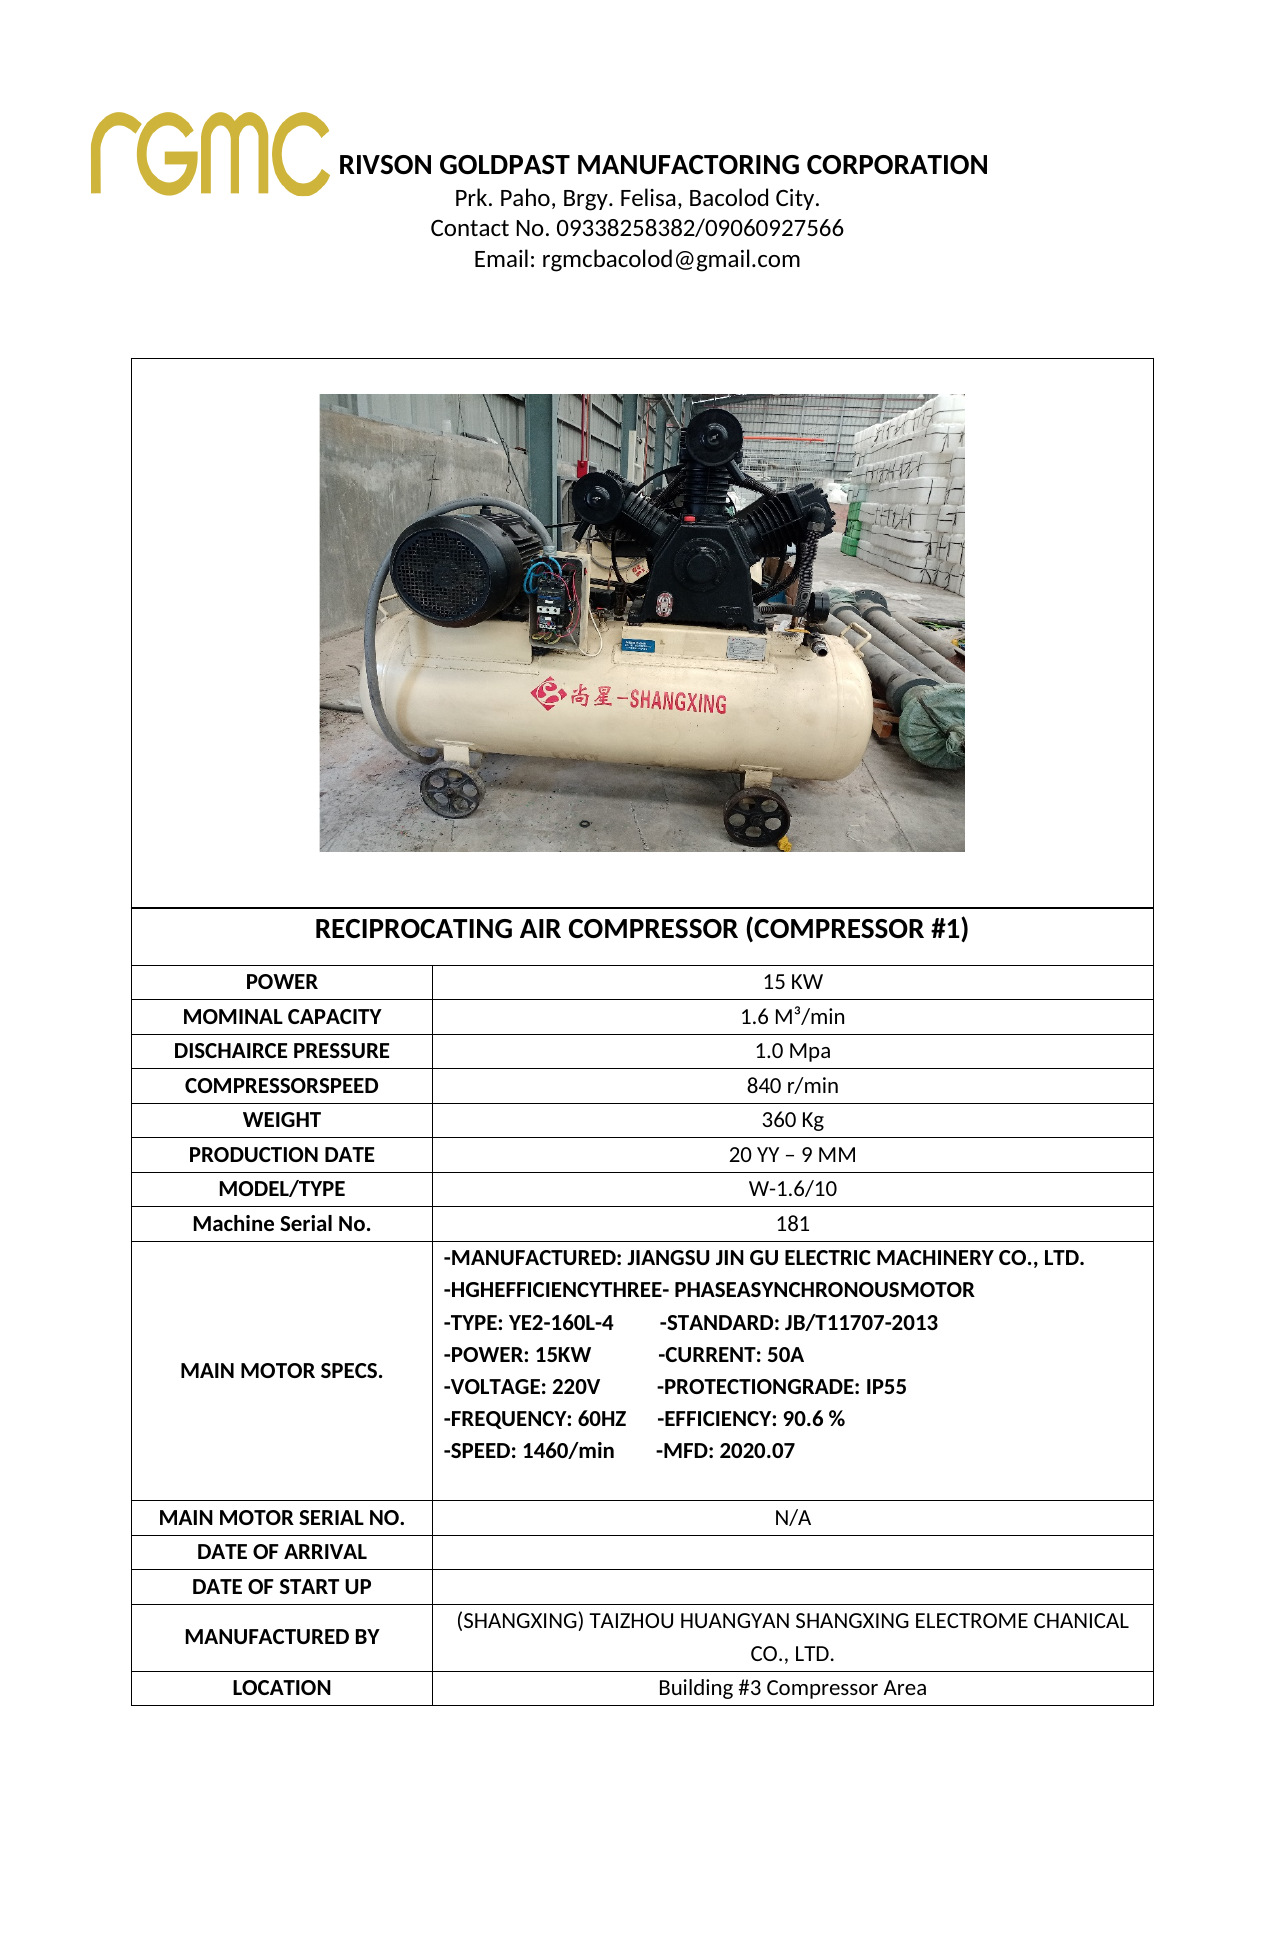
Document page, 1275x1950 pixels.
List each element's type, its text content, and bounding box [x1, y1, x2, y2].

table_cell MOMINAL CAPACITY [132, 1000, 432, 1034]
table_cell 181 [433, 1207, 1153, 1241]
table_cell LOCATION [132, 1672, 432, 1705]
table_cell N/A [433, 1501, 1153, 1535]
table_cell 1.0 Mpa [433, 1035, 1153, 1068]
table_header RECIPROCATING AIR COMPRESSOR (COMPRESSOR #1) [132, 909, 1153, 965]
table_cell POWER [132, 966, 432, 999]
table_cell WEIGHT [132, 1104, 432, 1137]
table_cell 1.6 M³/min [433, 1000, 1153, 1034]
table_cell DATE OF START UP [132, 1570, 432, 1604]
table_cell MODEL/TYPE [132, 1173, 432, 1206]
table_cell MANUFACTURED BY [132, 1605, 432, 1671]
table_cell 840 r/min [433, 1069, 1153, 1103]
table_cell DATE OF ARRIVAL [132, 1536, 432, 1569]
picture [83, 100, 339, 207]
table_cell PRODUCTION DATE [132, 1138, 432, 1172]
table_cell 15 KW [433, 966, 1153, 999]
table_cell [433, 1536, 1153, 1569]
table_cell MAIN MOTOR SPECS. [132, 1242, 432, 1500]
table_header [132, 359, 1153, 907]
table_cell Machine Serial No. [132, 1207, 432, 1241]
table_cell [433, 1570, 1153, 1604]
picture [319, 394, 965, 852]
table_cell Building #3 Compressor Area [433, 1672, 1153, 1705]
table_cell (SHANGXING) TAIZHOU HUANGYAN SHANGXING ELECTROME CHANICAL CO., LTD. [433, 1605, 1153, 1671]
table_cell COMPRESSORSPEED [132, 1069, 432, 1103]
table_cell W-1.6/10 [433, 1173, 1153, 1206]
table_cell -MANUFACTURED: JIANGSU JIN GU ELECTRIC MACHINERY CO., LTD. -HGHEFFICIENCYTHREE- PHASEASYNCHRONOUSMOTOR -TYPE: YE2-160L-4 -STANDARD: JB/T11707-2013 -POWER: 15KW -CURRENT: 50A -VOLTAGE: 220V -PROTECTIONGRADE: IP55 -FREQUENCY: 60HZ -EFFICIENCY: 90.6 % -SPEED: 1460/min -MFD: 2020.07 [433, 1242, 1153, 1500]
table_cell DISCHAIRCE PRESSURE [132, 1035, 432, 1068]
table_cell 360 Kg [433, 1104, 1153, 1137]
table_cell 20 YY – 9 MM [433, 1138, 1153, 1172]
table_cell MAIN MOTOR SERIAL NO. [132, 1501, 432, 1535]
